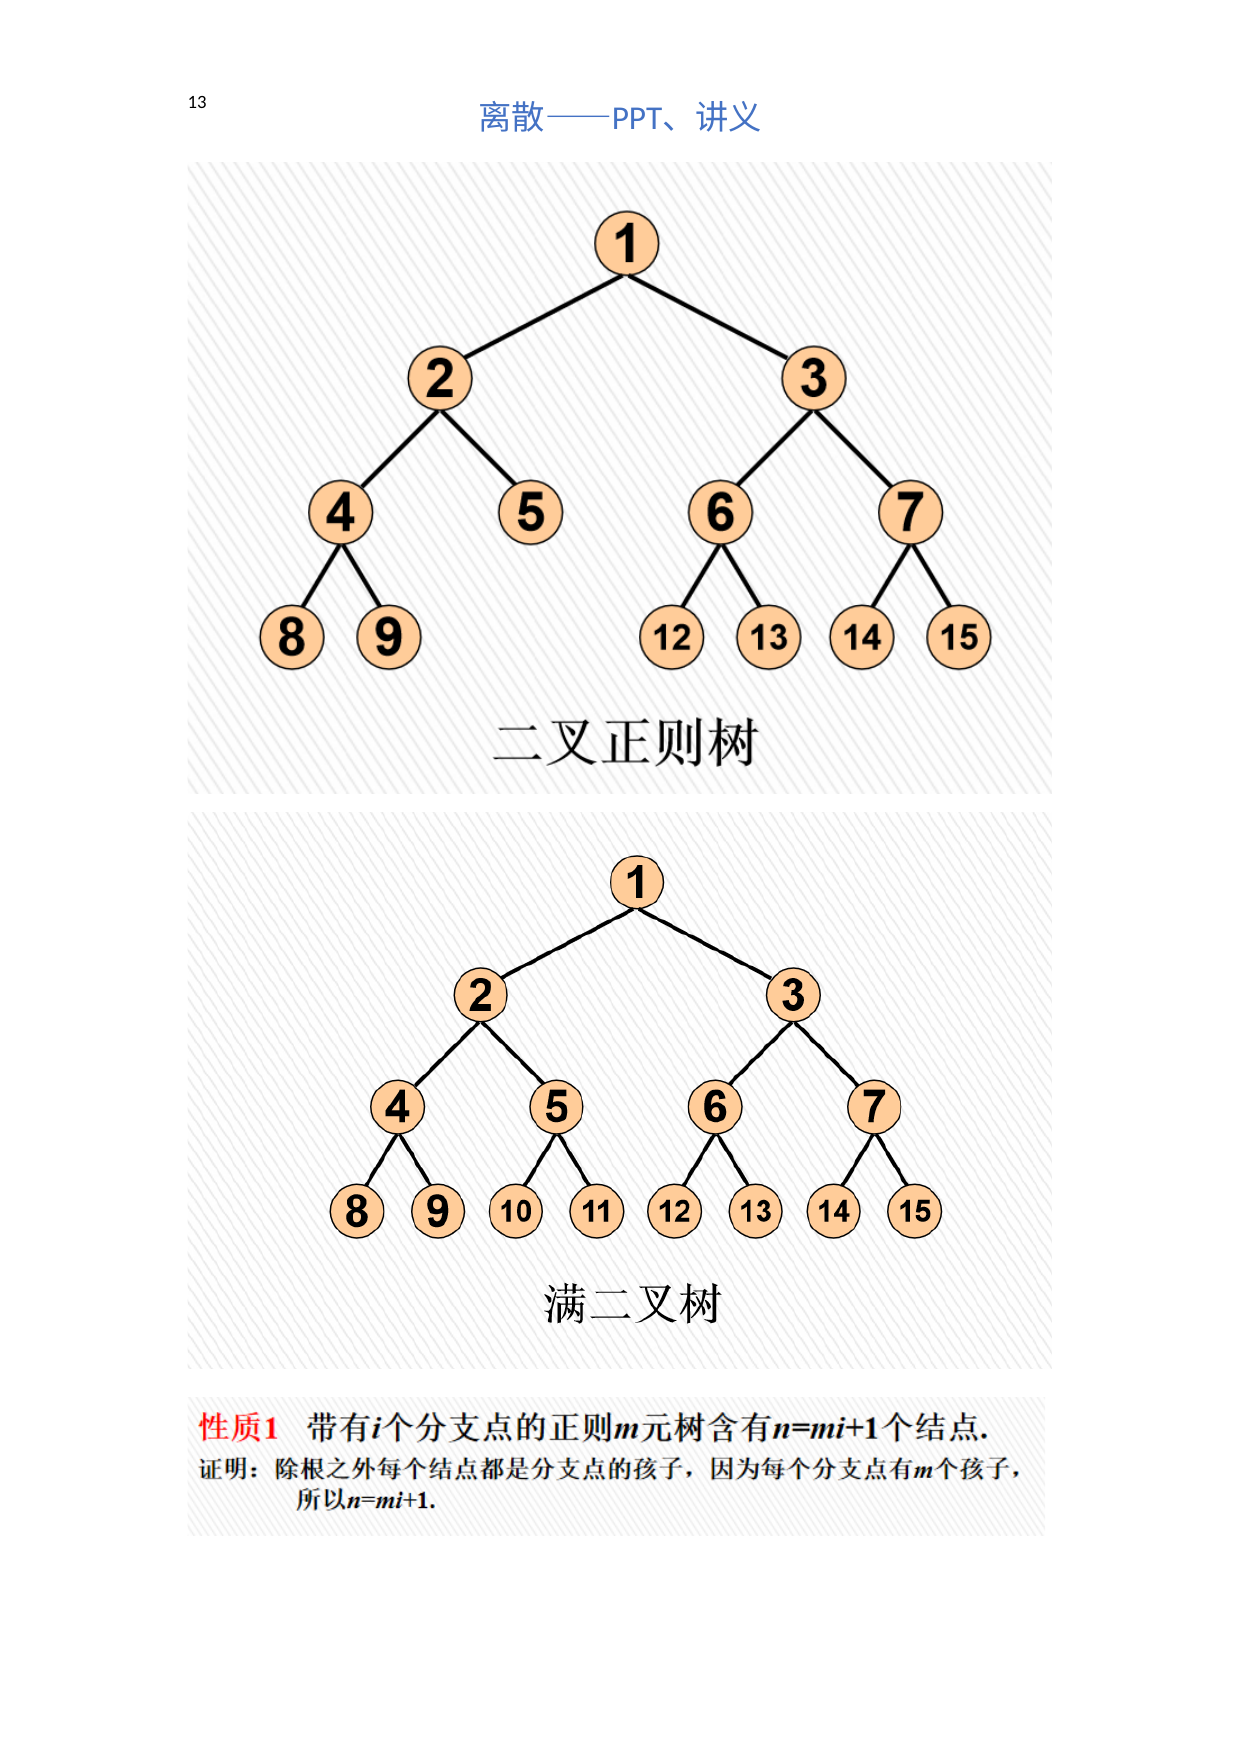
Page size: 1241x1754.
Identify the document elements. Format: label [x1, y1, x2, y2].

picture [187, 812, 1052, 1369]
picture [187, 162, 1052, 794]
picture [187, 1397, 1046, 1536]
